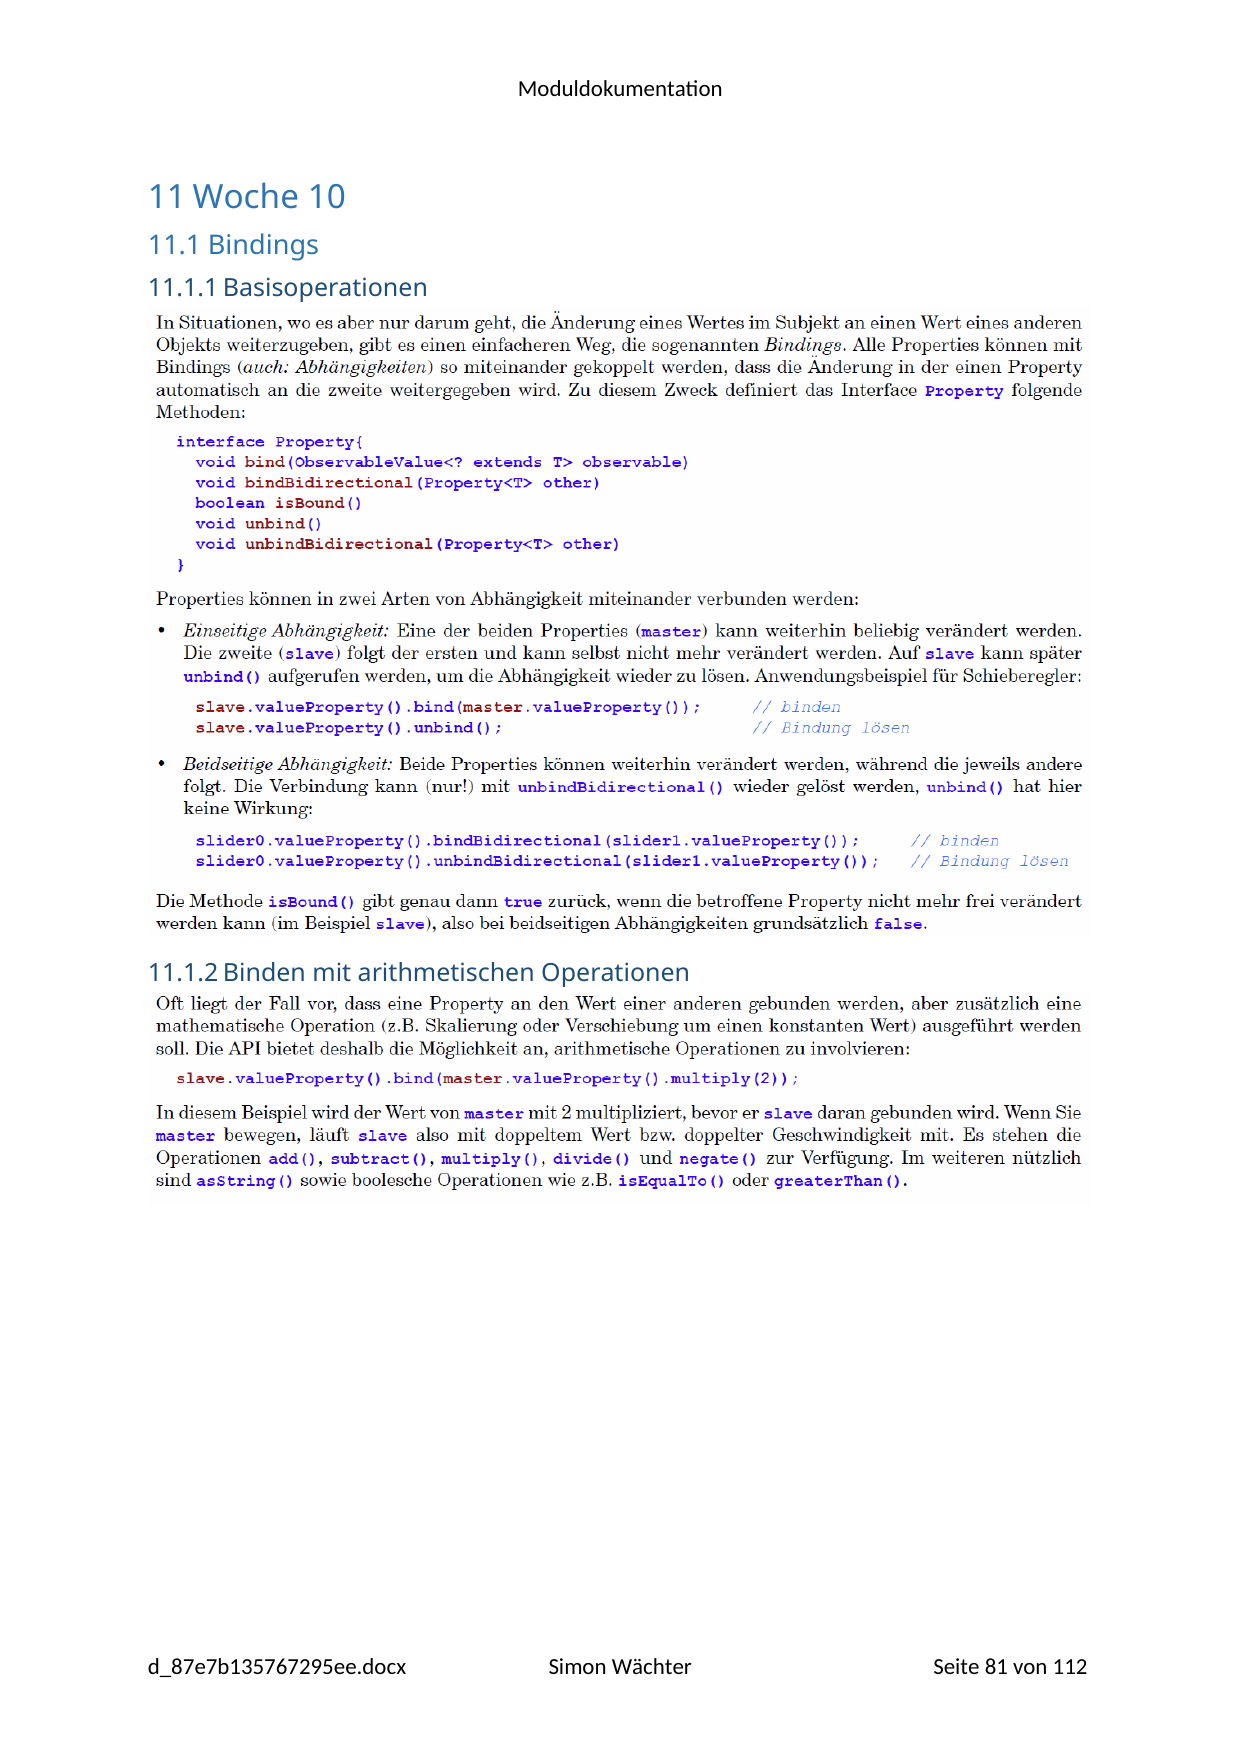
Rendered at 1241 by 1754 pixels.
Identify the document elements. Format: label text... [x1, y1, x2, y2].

subtitle Basisoperationen [148, 270, 1093, 304]
picture [147, 991, 1093, 1205]
subtitle Binden mit arithmetischen Operationen [148, 954, 1093, 988]
picture [147, 306, 1093, 936]
subtitle Bindings [148, 226, 1093, 263]
subtitle Woche 10 [148, 173, 1093, 218]
